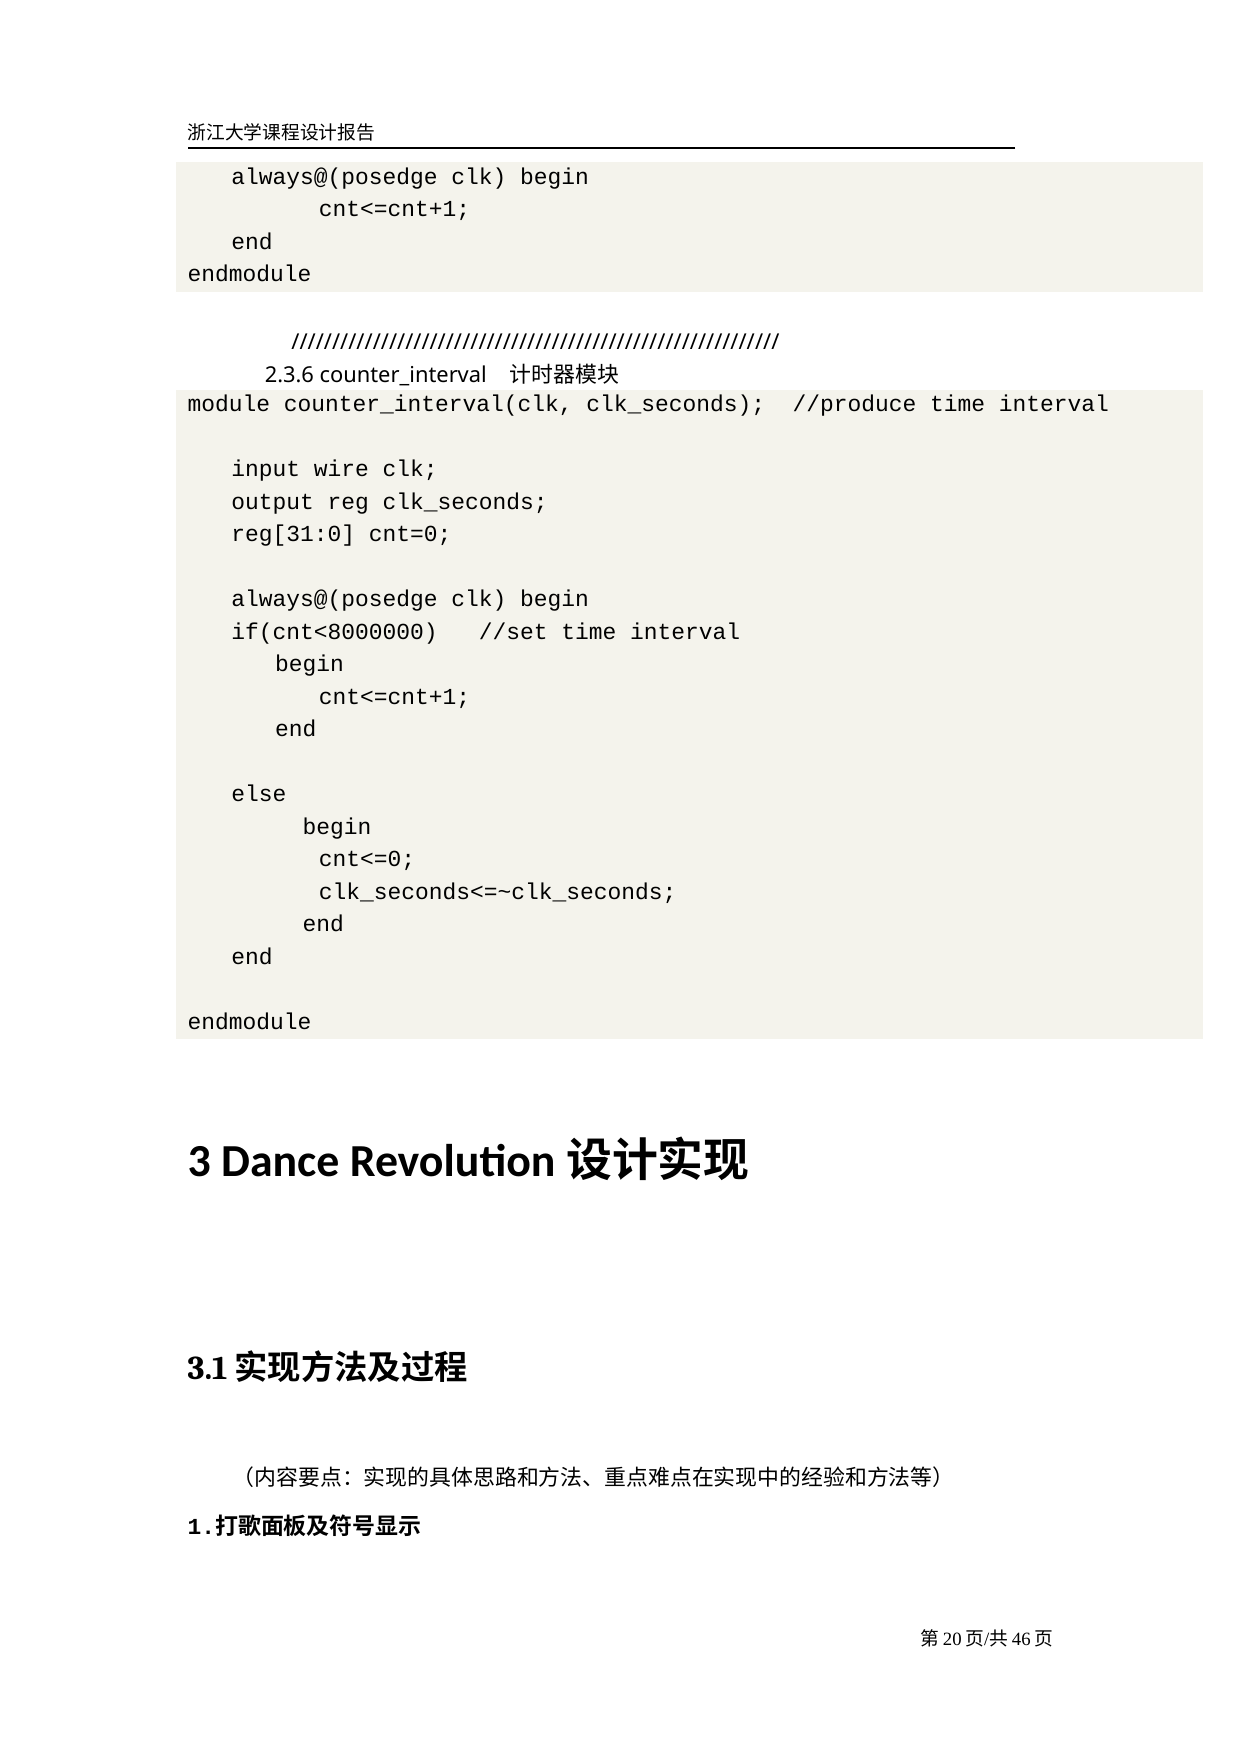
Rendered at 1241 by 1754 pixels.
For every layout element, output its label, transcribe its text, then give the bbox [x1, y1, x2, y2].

list （内容要点：实现的具体思路和方法、重点难点在实现中的经验和方法等） [232, 1460, 1053, 1492]
subtitle 3.1实现方法及过程 [187, 1333, 1053, 1398]
table_header module counter_interval(clk, clk_seconds); //produce time interval input wire clk; output reg clk_seconds; reg[31:0] cnt=0; always@(posedge clk) begin if(cnt<8000000) //set time interval begin cnt<=cnt+1; end else begin cnt<=0; clk_seconds<=~clk_seconds; end end endmodule [176, 390, 1203, 1039]
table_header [176, 162, 1203, 292]
list //////////////////////////////////////////////////////////// [247, 324, 1053, 357]
subtitle 3 Dance Revolution 设计实现 [187, 1107, 1053, 1205]
text 1.打歌面板及符号显示 [187, 1492, 1053, 1557]
list 2.3.6 counter_interval 计时器模块 [247, 357, 1053, 389]
